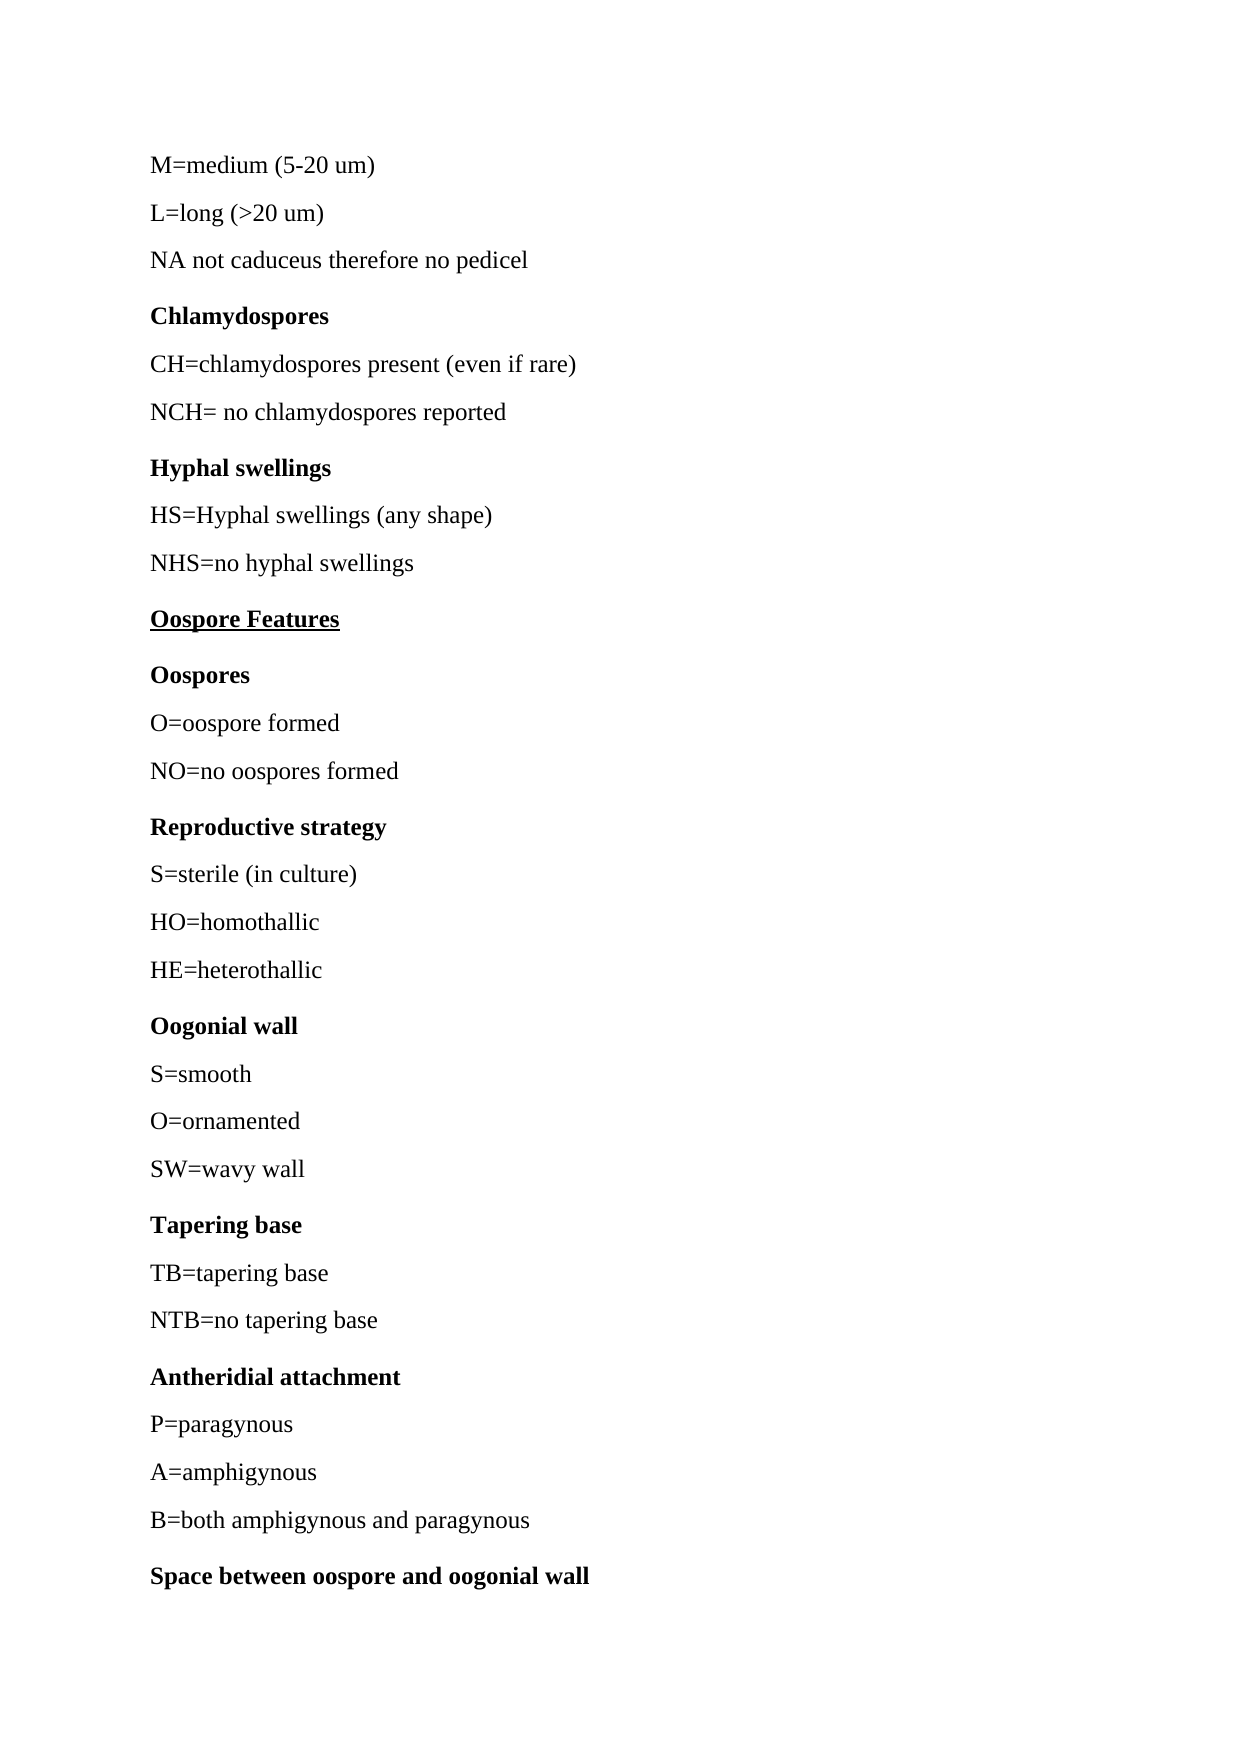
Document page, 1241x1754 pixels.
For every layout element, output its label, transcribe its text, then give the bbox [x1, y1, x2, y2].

text S=smooth [150, 1059, 1090, 1087]
text Reproductive strategy [150, 812, 1090, 841]
text NO=no oospores formed [150, 756, 1090, 784]
text M=medium (5-20 um) [150, 150, 1090, 179]
text CH=chlamydospores present (even if rare) [150, 349, 1090, 378]
text S=sterile (in culture) [150, 859, 1090, 888]
text TB=tapering base [150, 1258, 1090, 1287]
text SW=wavy wall [150, 1154, 1090, 1183]
text HO=homothallic [150, 907, 1090, 936]
text HE=heterothallic [150, 955, 1090, 984]
text Antheridial attachment [150, 1362, 1090, 1390]
text NCH= no chlamydospores reported [150, 397, 1090, 426]
text Oospore Features [150, 604, 1090, 633]
text P=paragynous [150, 1409, 1090, 1438]
text NHS=no hyphal swellings [150, 548, 1090, 577]
text Space between oospore and oogonial wall [150, 1561, 1090, 1589]
text B=both amphigynous and paragynous [150, 1505, 1090, 1533]
text A=amphigynous [150, 1457, 1090, 1486]
text O=oospore formed [150, 708, 1090, 737]
text L=long (>20 um) [150, 198, 1090, 226]
text Tapering base [150, 1210, 1090, 1239]
text O=ornamented [150, 1106, 1090, 1135]
text NA not caduceus therefore no pedicel [150, 245, 1090, 274]
text Oospores [150, 660, 1090, 689]
text NTB=no tapering base [150, 1306, 1090, 1334]
text Oogonial wall [150, 1011, 1090, 1040]
text HS=Hyphal swellings (any shape) [150, 501, 1090, 529]
text Chlamydospores [150, 301, 1090, 330]
text Hyphal swellings [150, 453, 1090, 482]
